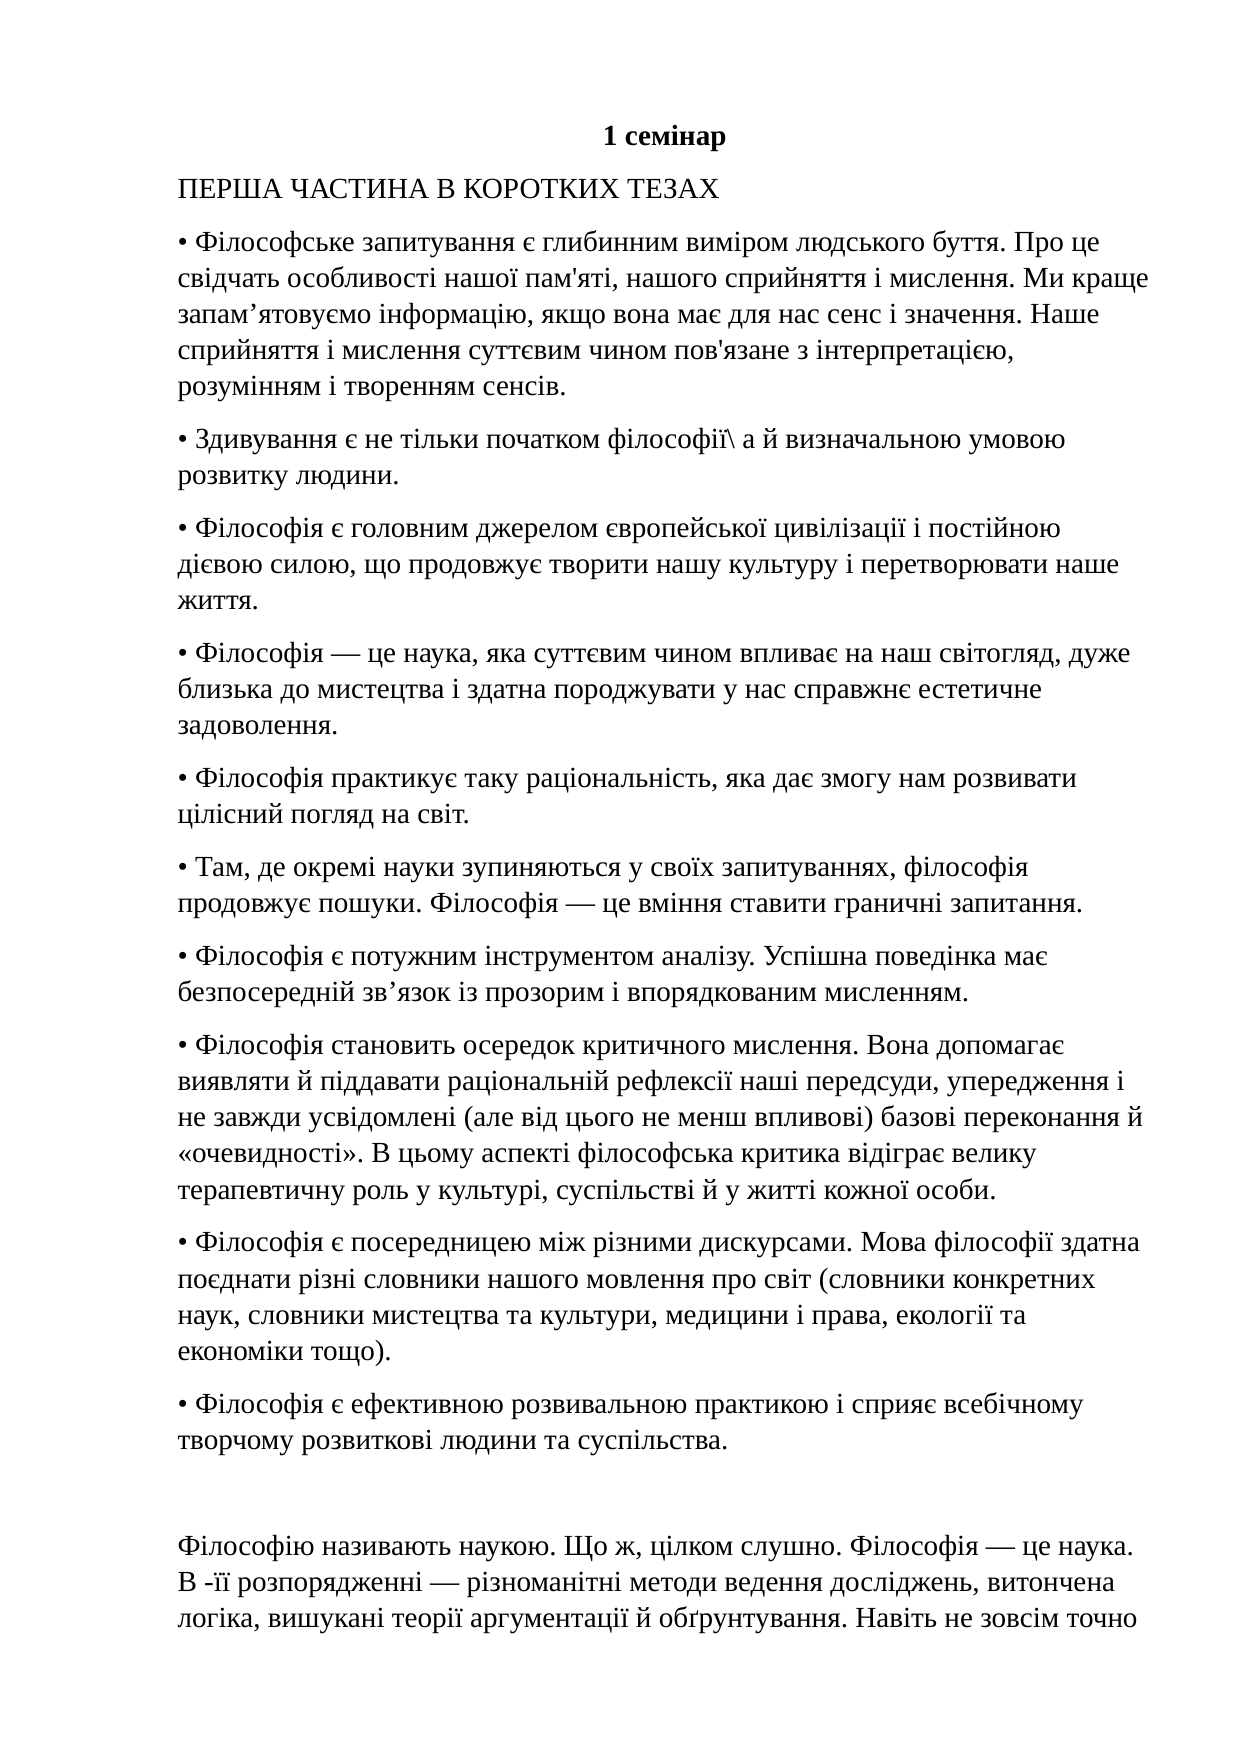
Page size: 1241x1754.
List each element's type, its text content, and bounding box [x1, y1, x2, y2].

text • Здивування є не тільки початком філософії\ а й визначальною умовою розвитку людини. [177, 421, 1152, 491]
text • Філософія практикує таку раціональність, яка дає змогу нам розвивати цілісний погляд на світ. [177, 760, 1152, 830]
text • Там, де окремі науки зупиняються у своїх запитуваннях, філософія продовжує пошуки. Філософія — це вміння ставити граничні запитання. [177, 849, 1152, 919]
text • Філософія — це наука, яка суттєвим чином впливає на наш світогляд, дуже близька до мистецтва і здатна породжувати у нас справжнє естетичне задоволення. [177, 635, 1152, 741]
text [177, 1528, 1152, 1633]
text • Філософське запитування є глибинним виміром людського буття. Про це свідчать особливості нашої пам'яті, нашого сприйняття і мислення. Ми краще запам’ятовуємо інформацію, якщо вона має для нас сенс і значення. Наше сприйняття і мислення суттєвим чином пов'язане з інтерпретацією, розумінням і творенням сенсів. [177, 224, 1152, 402]
text • Філософія є посередницею між різними дискурсами. Мова філософії здатна поєднати різні словники нашого мовлення про світ (словники конкретних наук, словники мистецтва та культури, медицини і права, екології та економіки тощо). [177, 1224, 1152, 1367]
text • Філософія є ефективною розвивальною практикою і сприяє всебічному творчому розвиткові людини та суспільства. [177, 1386, 1152, 1456]
text • Філософія є потужним інструментом аналізу. Успішна поведінка має безпосередній зв’язок із прозорим і впорядкованим мисленням. [177, 938, 1152, 1008]
text ПЕРША ЧАСТИНА В КОРОТКИХ ТЕЗАХ [177, 171, 1152, 204]
text 1 семінар [177, 118, 1152, 152]
text • Філософія становить осередок критичного мислення. Вона допомагає виявляти й піддавати раціональній рефлексії наші передсуди, упередження і не завжди усвідомлені (але від цього не менш впливові) базові переконання й «очевидності». В цьому аспекті філософська критика відіграє велику терапевтичну роль у культурі, суспільстві й у житті кожної особи. [177, 1027, 1152, 1205]
text • Філософія є головним джерелом європейської цивілізації і постійною дієвою силою, що продовжує творити нашу культуру і перетворювати наше життя. [177, 510, 1152, 616]
